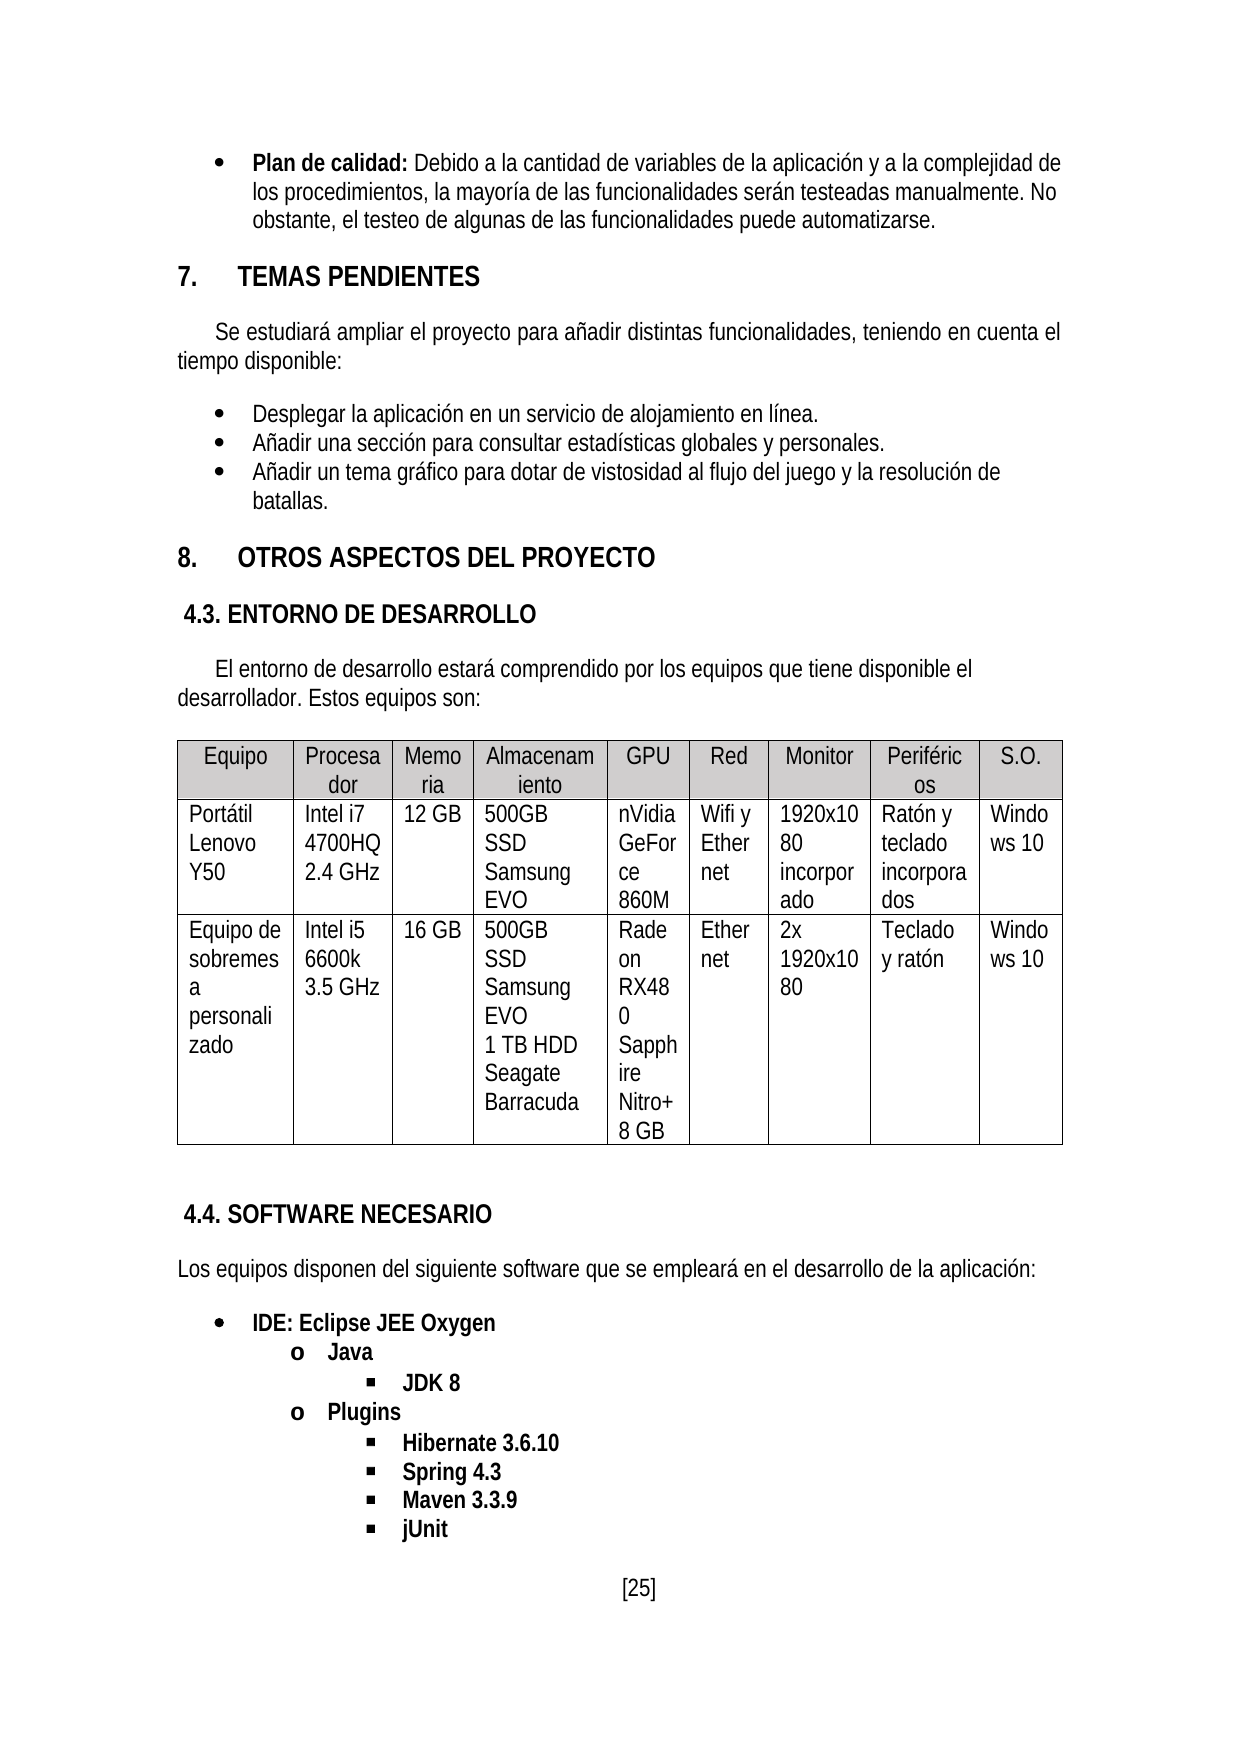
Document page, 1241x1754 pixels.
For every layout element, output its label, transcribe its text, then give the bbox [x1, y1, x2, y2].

subtitle TEMAS PENDIENTES [177, 259, 1063, 292]
table_cell Equipo de sobremesa personalizado [178, 915, 293, 1144]
text El entorno de desarrollo estará comprendido por los equipos que tiene disponible el desarrollador. Estos equipos son: [177, 654, 1063, 711]
list Maven 3.3.9 [365, 1485, 1063, 1514]
table_header Red [690, 741, 768, 798]
table_header Memoria [393, 741, 473, 798]
table_cell Intel i7 4700HQ 2.4 GHz [294, 800, 392, 914]
table_cell Radeon RX480 Sapphire Nitro+ 8 GB [608, 915, 689, 1144]
list IDE: Eclipse JEE Oxygen [215, 1308, 1063, 1337]
table_cell Windows 10 [980, 800, 1062, 914]
table_cell Windows 10 [980, 915, 1062, 1144]
table_cell Portátil Lenovo Y50 [178, 800, 293, 914]
subtitle SOFTWARE NECESARIO [184, 1198, 1063, 1229]
table_header GPU [608, 741, 689, 798]
list Java [290, 1337, 1063, 1368]
table_header Monitor [769, 741, 870, 798]
list Plugins [290, 1397, 1063, 1428]
table_header Periféricos [871, 741, 979, 798]
table_header Procesador [294, 741, 392, 798]
list Añadir un tema gráfico para dotar de vistosidad al flujo del juego y la resolución de batallas. [215, 457, 1063, 515]
list Añadir una sección para consultar estadísticas globales y personales. [215, 428, 1063, 457]
list Plan de calidad: Debido a la cantidad de variables de la aplicación y a la complejidad de los procedimientos, la mayoría de las funcionalidades serán testeadas manualmente. No obstante, el testeo de algunas de las funcionalidades puede automatizarse. [215, 148, 1063, 234]
table_cell 1920x1080 incorporado [769, 800, 870, 914]
table_cell 16 GB [393, 915, 473, 1144]
table_cell 500GB SSD Samsung EVO 1 TB HDD Seagate Barracuda [474, 915, 607, 1144]
table_cell nVidia GeForce 860M [608, 800, 689, 914]
table_cell 500GB SSD Samsung EVO [474, 800, 607, 914]
table_cell Intel i5 6600k 3.5 GHz [294, 915, 392, 1144]
table_cell Teclado y ratón [871, 915, 979, 1144]
text Los equipos disponen del siguiente software que se empleará en el desarrollo de la aplicación: [177, 1254, 1063, 1283]
table_cell Ethernet [690, 915, 768, 1144]
table_header Almacenamiento [474, 741, 607, 798]
list Desplegar la aplicación en un servicio de alojamiento en línea. [215, 399, 1063, 428]
subtitle OTROS ASPECTOS DEL PROYECTO [177, 540, 1063, 573]
table_cell Ratón y teclado incorporados [871, 800, 979, 914]
table_cell Wifi y Ethernet [690, 800, 768, 914]
list Spring 4.3 [365, 1456, 1063, 1485]
list Hibernate 3.6.10 [365, 1428, 1063, 1456]
table_header S.O. [980, 741, 1062, 798]
table_header Equipo [178, 741, 293, 798]
table_cell 12 GB [393, 800, 473, 914]
list JDK 8 [365, 1368, 1063, 1397]
subtitle ENTORNO DE DESARROLLO [184, 598, 1063, 629]
list jUnit [365, 1514, 1063, 1543]
text Se estudiará ampliar el proyecto para añadir distintas funcionalidades, teniendo en cuenta el tiempo disponible: [177, 317, 1063, 374]
table_cell 2x 1920x1080 [769, 915, 870, 1144]
